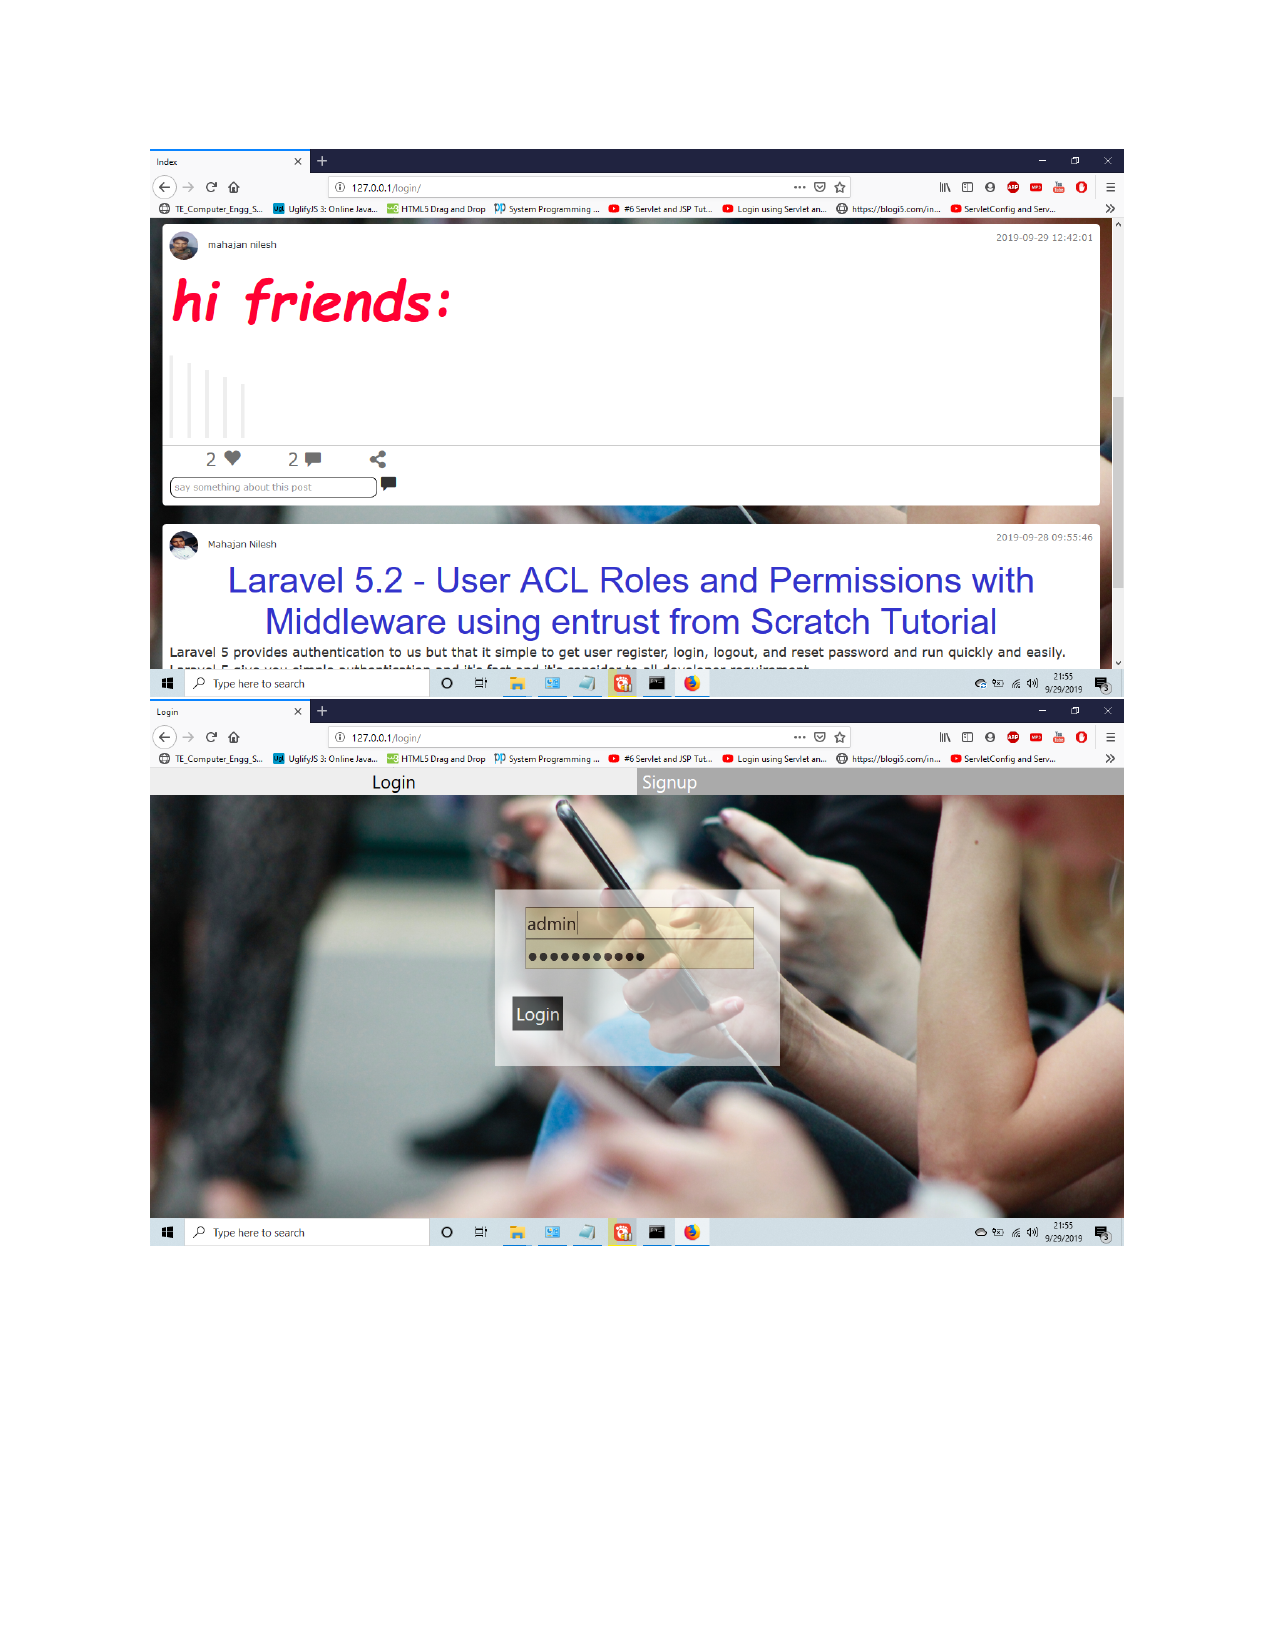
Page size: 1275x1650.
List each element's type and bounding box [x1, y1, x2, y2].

picture [150, 149, 1124, 697]
picture [150, 699, 1124, 1246]
